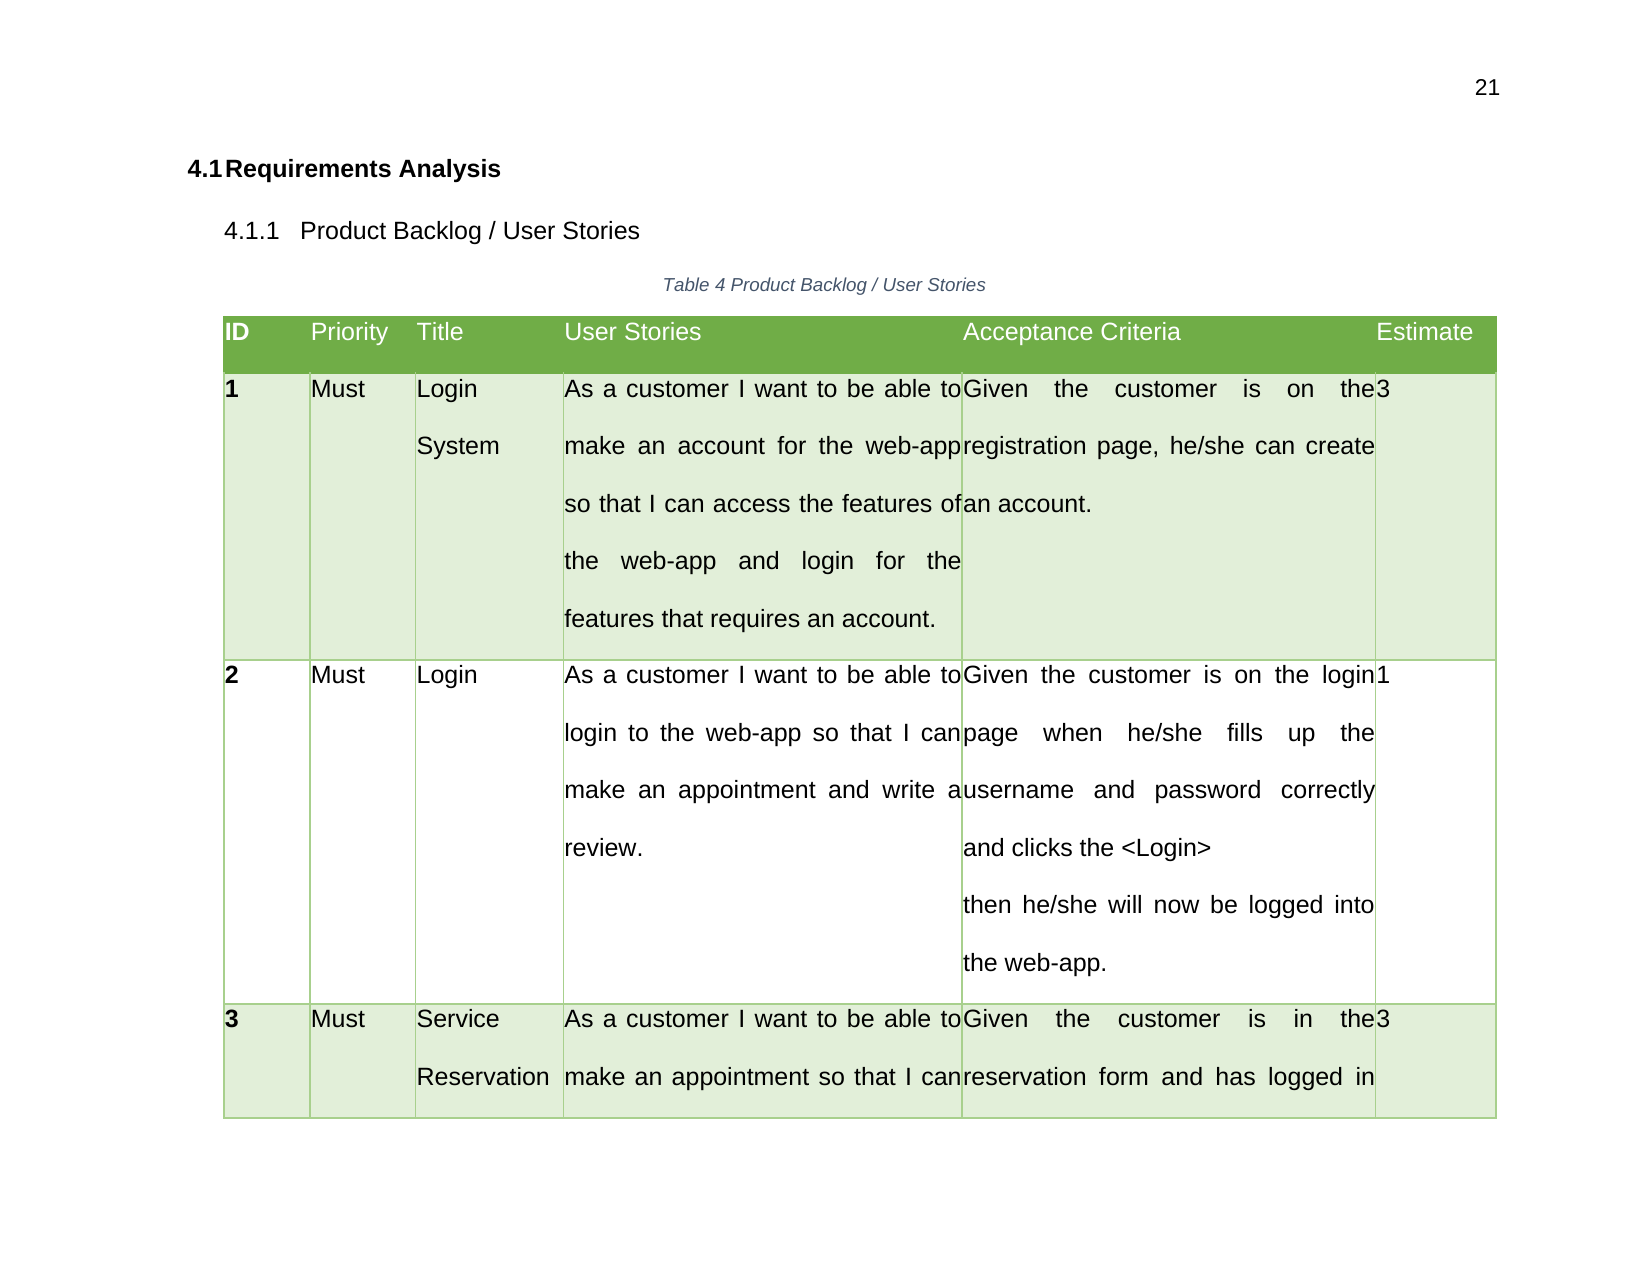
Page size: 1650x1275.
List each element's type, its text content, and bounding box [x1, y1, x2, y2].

table_cell 1 [1376, 661, 1495, 1003]
table_cell Service Reservation [416, 1005, 563, 1117]
table_header User Stories [563, 317, 962, 372]
table_cell Login System [416, 374, 563, 659]
table_cell As a customer I want to be able to make an account for the web-app so that I can access the features of the web-app and login for the features that requires an account. [564, 374, 961, 659]
table_cell 2 [225, 661, 309, 1003]
table_cell 3 [225, 1005, 309, 1117]
table_header Acceptance Criteria [962, 317, 1376, 372]
subtitle Product Backlog / User Stories [224, 216, 1500, 244]
table_cell Must [311, 374, 415, 659]
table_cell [564, 1005, 961, 1117]
table_cell Login [416, 661, 563, 1003]
subtitle Requirements Analysis [187, 154, 1500, 183]
table_header ID [225, 317, 310, 372]
table_cell Must [311, 1005, 415, 1117]
table_cell Given the customer is on the registration page, he/she can create an account. [963, 374, 1375, 659]
table_header Priority [310, 317, 416, 372]
table_header Title [416, 317, 563, 372]
table_cell 3 [1376, 374, 1495, 659]
text Table 4 Product Backlog / User Stories [150, 273, 1500, 295]
table_cell 3 [1376, 1005, 1495, 1117]
table_cell Given the customer is on the login page when he/she fills up the username and password correctly and clicks the <Login> then he/she will now be logged into the web-app. [963, 661, 1375, 1003]
table_cell As a customer I want to be able to login to the web-app so that I can make an appointment and write a review. [564, 661, 961, 1003]
table_cell Must [311, 661, 415, 1003]
table_header Estimate [1376, 317, 1495, 372]
table_cell 1 [225, 374, 309, 659]
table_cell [963, 1005, 1375, 1117]
